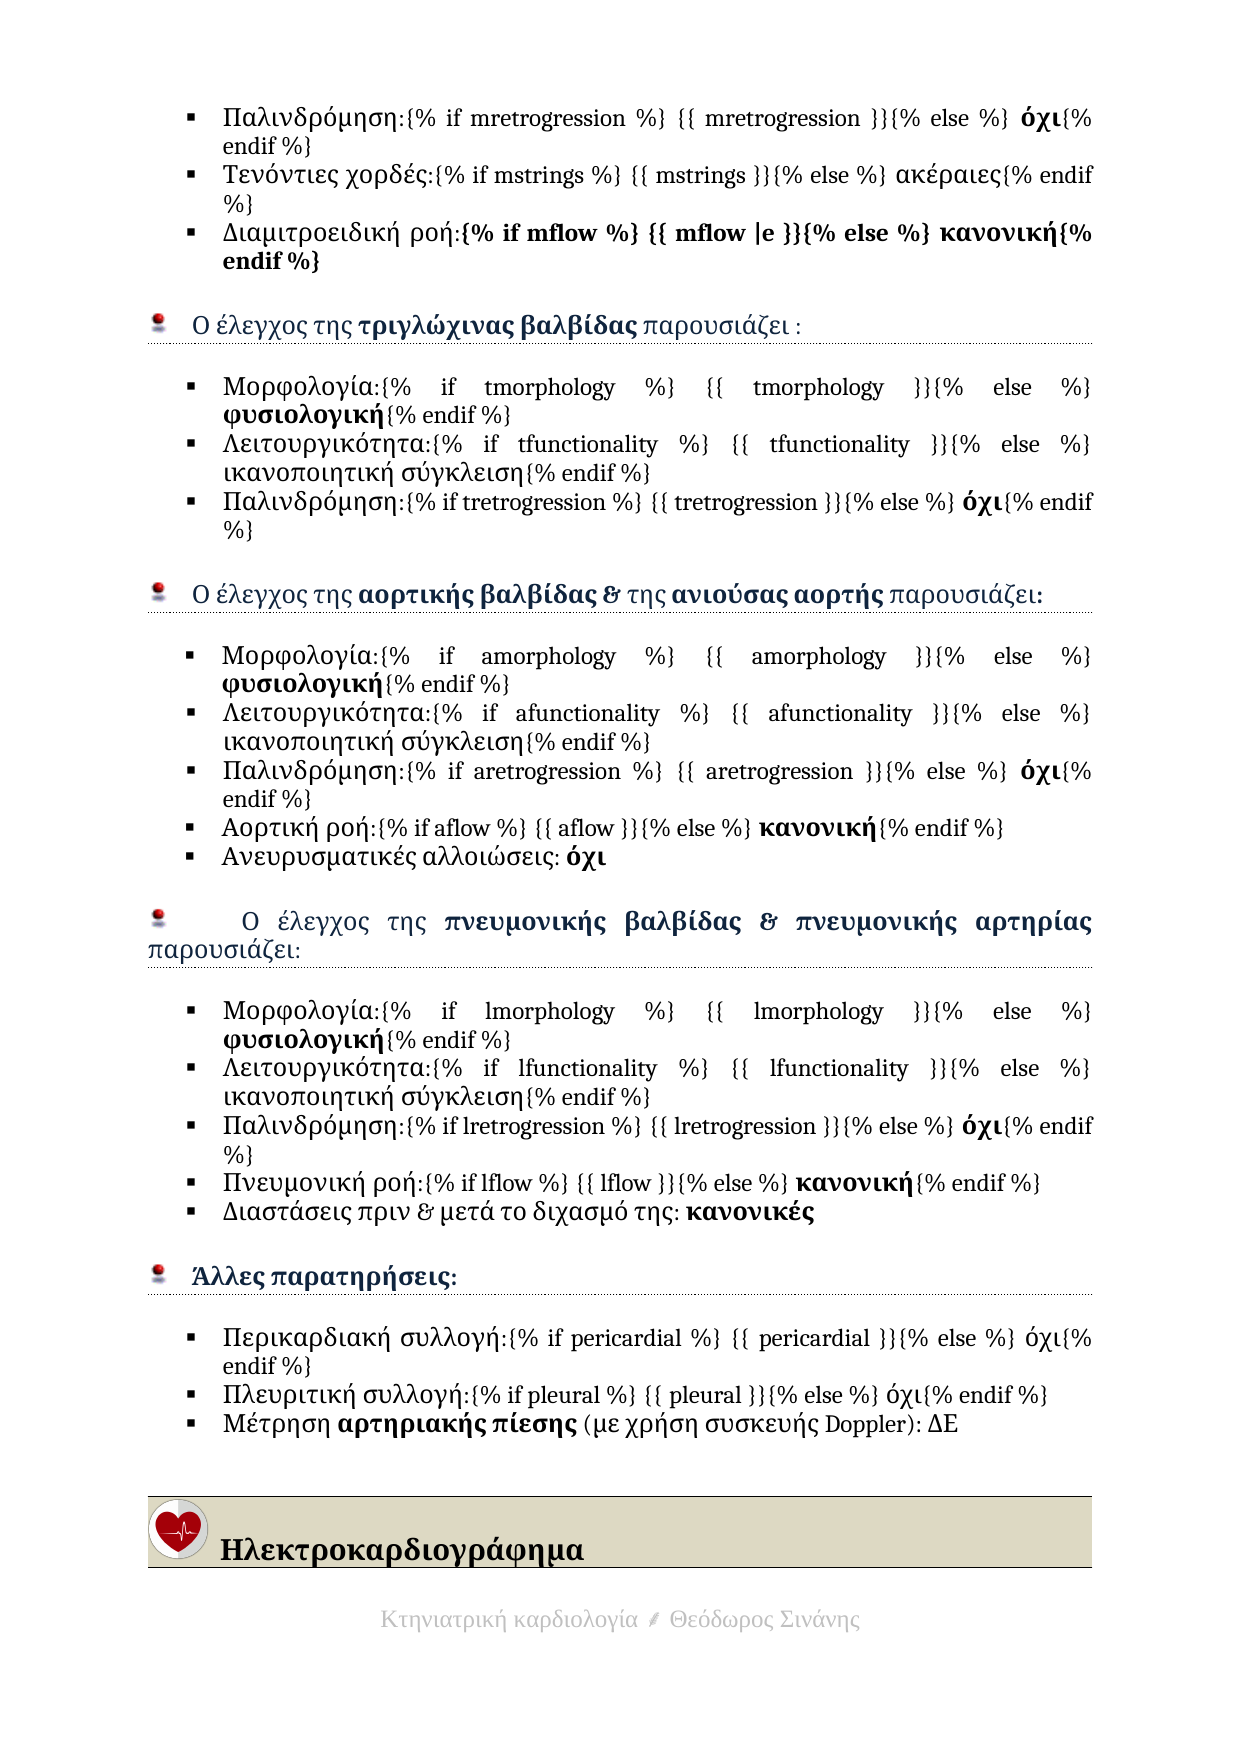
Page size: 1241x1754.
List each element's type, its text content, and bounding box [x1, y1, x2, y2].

list Πνευμονική ροή:{% if lflow %} {{ lflow }}{% else %} κανονική{% endif %} [185, 1169, 1092, 1198]
list Αορτική ροή:{% if aflow %} {{ aflow }}{% else %} κανονική{% endif %} [184, 814, 1092, 843]
list Μορφολογία:{% if tmorphology %} {{ tmorphology }}{% else %} φυσιολογική{% endif %} [185, 372, 1092, 430]
list Λειτουργικότητα:{% if tfunctionality %} {{ tfunctionality }}{% else %} ικανοποιητική σύγκλειση{% endif %} [185, 430, 1092, 487]
picture [147, 304, 170, 335]
list Παλινδρόμηση:{% if tretrogression %} {{ tretrogression }}{% else %} όχι{% endif %} [185, 487, 1092, 545]
text Ο έλεγχος της τριγλώχινας βαλβίδας παρουσιάζει : [148, 305, 1092, 344]
list Λειτουργικότητα:{% if lfunctionality %} {{ lfunctionality }}{% else %} ικανοποιητική σύγκλειση{% endif %} [185, 1054, 1092, 1112]
list Διαμιτροειδική ροή:{% if mflow %} {{ mflow |e }}{% else %} κανονική{% endif %} [185, 218, 1092, 276]
list Παλινδρόμηση:{% if lretrogression %} {{ lretrogression }}{% else %} όχι{% endif %} [185, 1112, 1092, 1169]
text Ο έλεγχος της πνευμονικής βαλβίδας & πνευμονικής αρτηρίας παρουσιάζει: [148, 900, 1092, 968]
list Μορφολογία:{% if lmorphology %} {{ lmorphology }}{% else %} φυσιολογική{% endif %} [185, 997, 1092, 1054]
picture [147, 900, 170, 930]
picture [147, 1499, 209, 1560]
list Λειτουργικότητα:{% if afunctionality %} {{ afunctionality }}{% else %} ικανοποιητική σύγκλειση{% endif %} [185, 699, 1092, 757]
list Περικαρδιακή συλλογή:{% if pericardial %} {{ pericardial }}{% else %} όχι{% endif %} [185, 1323, 1092, 1381]
list Ανευρυσματικές αλλοιώσεις: όχι [184, 843, 1092, 872]
text Ο έλεγχος της αορτικής βαλβίδας & της ανιούσας αορτής παρουσιάζει: [148, 574, 1092, 613]
list Παλινδρόμηση:{% if aretrogression %} {{ aretrogression }}{% else %} όχι{% endif %} [185, 757, 1092, 814]
list Μορφολογία:{% if amorphology %} {{ amorphology }}{% else %} φυσιολογική{% endif %} [184, 642, 1092, 699]
list Πλευριτική συλλογή:{% if pleural %} {{ pleural }}{% else %} όχι{% endif %} [185, 1381, 1092, 1410]
picture [147, 573, 170, 604]
text Άλλες παρατηρήσεις: [148, 1256, 1092, 1295]
list Μέτρηση αρτηριακής πίεσης (με χρήση συσκευής Doppler): ΔΕ [185, 1410, 1092, 1438]
list Τενόντιες χορδές:{% if mstrings %} {{ mstrings }}{% else %} ακέραιες{% endif %} [185, 161, 1092, 218]
picture [147, 1255, 170, 1286]
list Διαστάσεις πριν & μετά το διχασμό της: κανονικές [185, 1198, 1092, 1227]
list Παλινδρόμηση:{% if mretrogression %} {{ mretrogression }}{% else %} όχι{% endif %} [185, 103, 1092, 161]
text Ηλεκτροκαρδιογράφημα [148, 1497, 1092, 1567]
